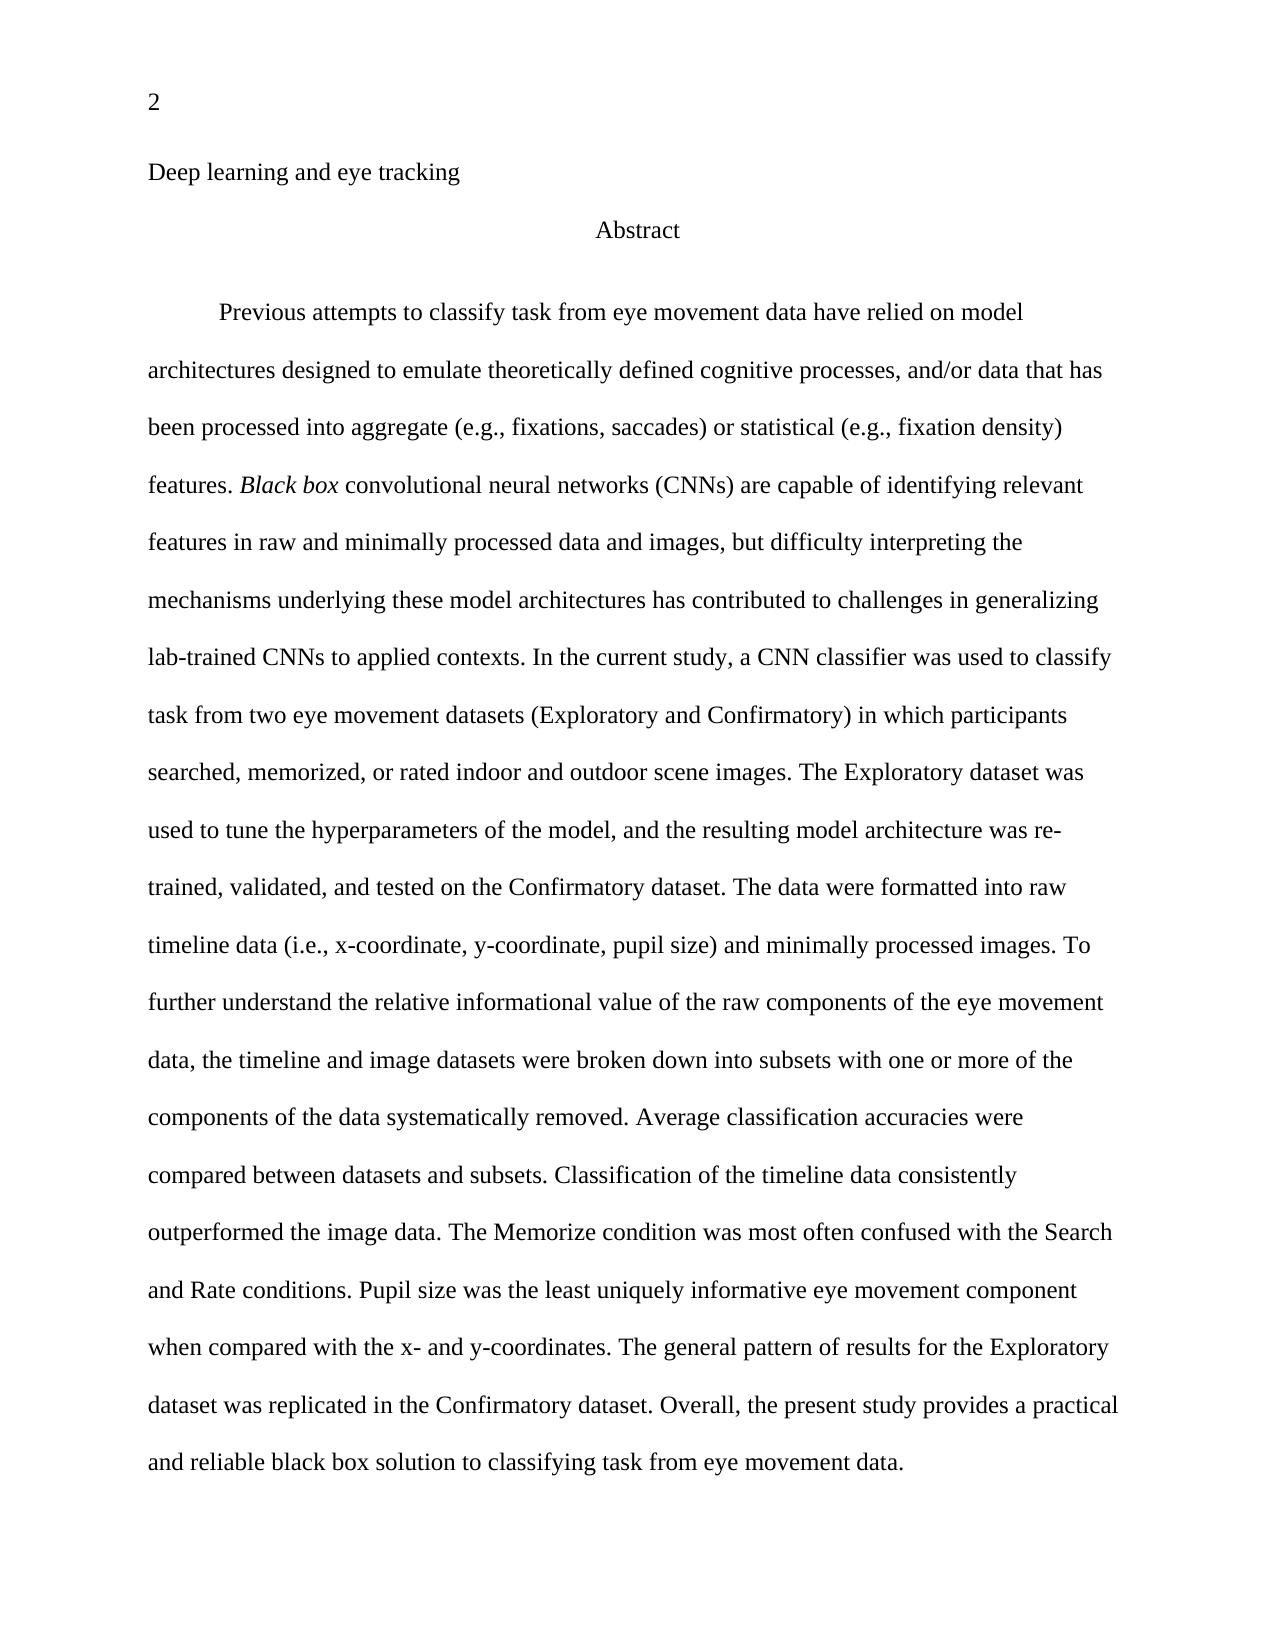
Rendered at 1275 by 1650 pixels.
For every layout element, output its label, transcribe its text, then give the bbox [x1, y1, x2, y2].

text Previous attempts to classify task from eye movement data have relied on model architectures designed to emulate theoretically defined cognitive processes, and/or data that has been processed into aggregate (e.g., fixations, saccades) or statistical (e.g., fixation density) features. Black box convolutional neural networks (CNNs) are capable of identifying relevant features in raw and minimally processed data and images, but difficulty interpreting the mechanisms underlying these model architectures has contributed to challenges in generalizing lab-trained CNNs to applied contexts. In the current study, a CNN classifier was used to classify task from two eye movement datasets (Exploratory and Confirmatory) in which participants searched, memorized, or rated indoor and outdoor scene images. The Exploratory dataset was used to tune the hyperparameters of the model, and the resulting model architecture was re-trained, validated, and tested on the Confirmatory dataset. The data were formatted into raw timeline data (i.e., x-coordinate, y-coordinate, pupil size) and minimally processed images. To further understand the relative informational value of the raw components of the eye movement data, the timeline and image datasets were broken down into subsets with one or more of the components of the data systematically removed. Average classification accuracies were compared between datasets and subsets. Classification of the timeline data consistently outperformed the image data. The Memorize condition was most often confused with the Search and Rate conditions. Pupil size was the least uniquely informative eye movement component when compared with the x- and y-coordinates. The general pattern of results for the Exploratory dataset was replicated in the Confirmatory dataset. Overall, the present study provides a practical and reliable black box solution to classifying task from eye movement data. [148, 297, 1127, 1476]
title Abstract [148, 215, 1127, 244]
